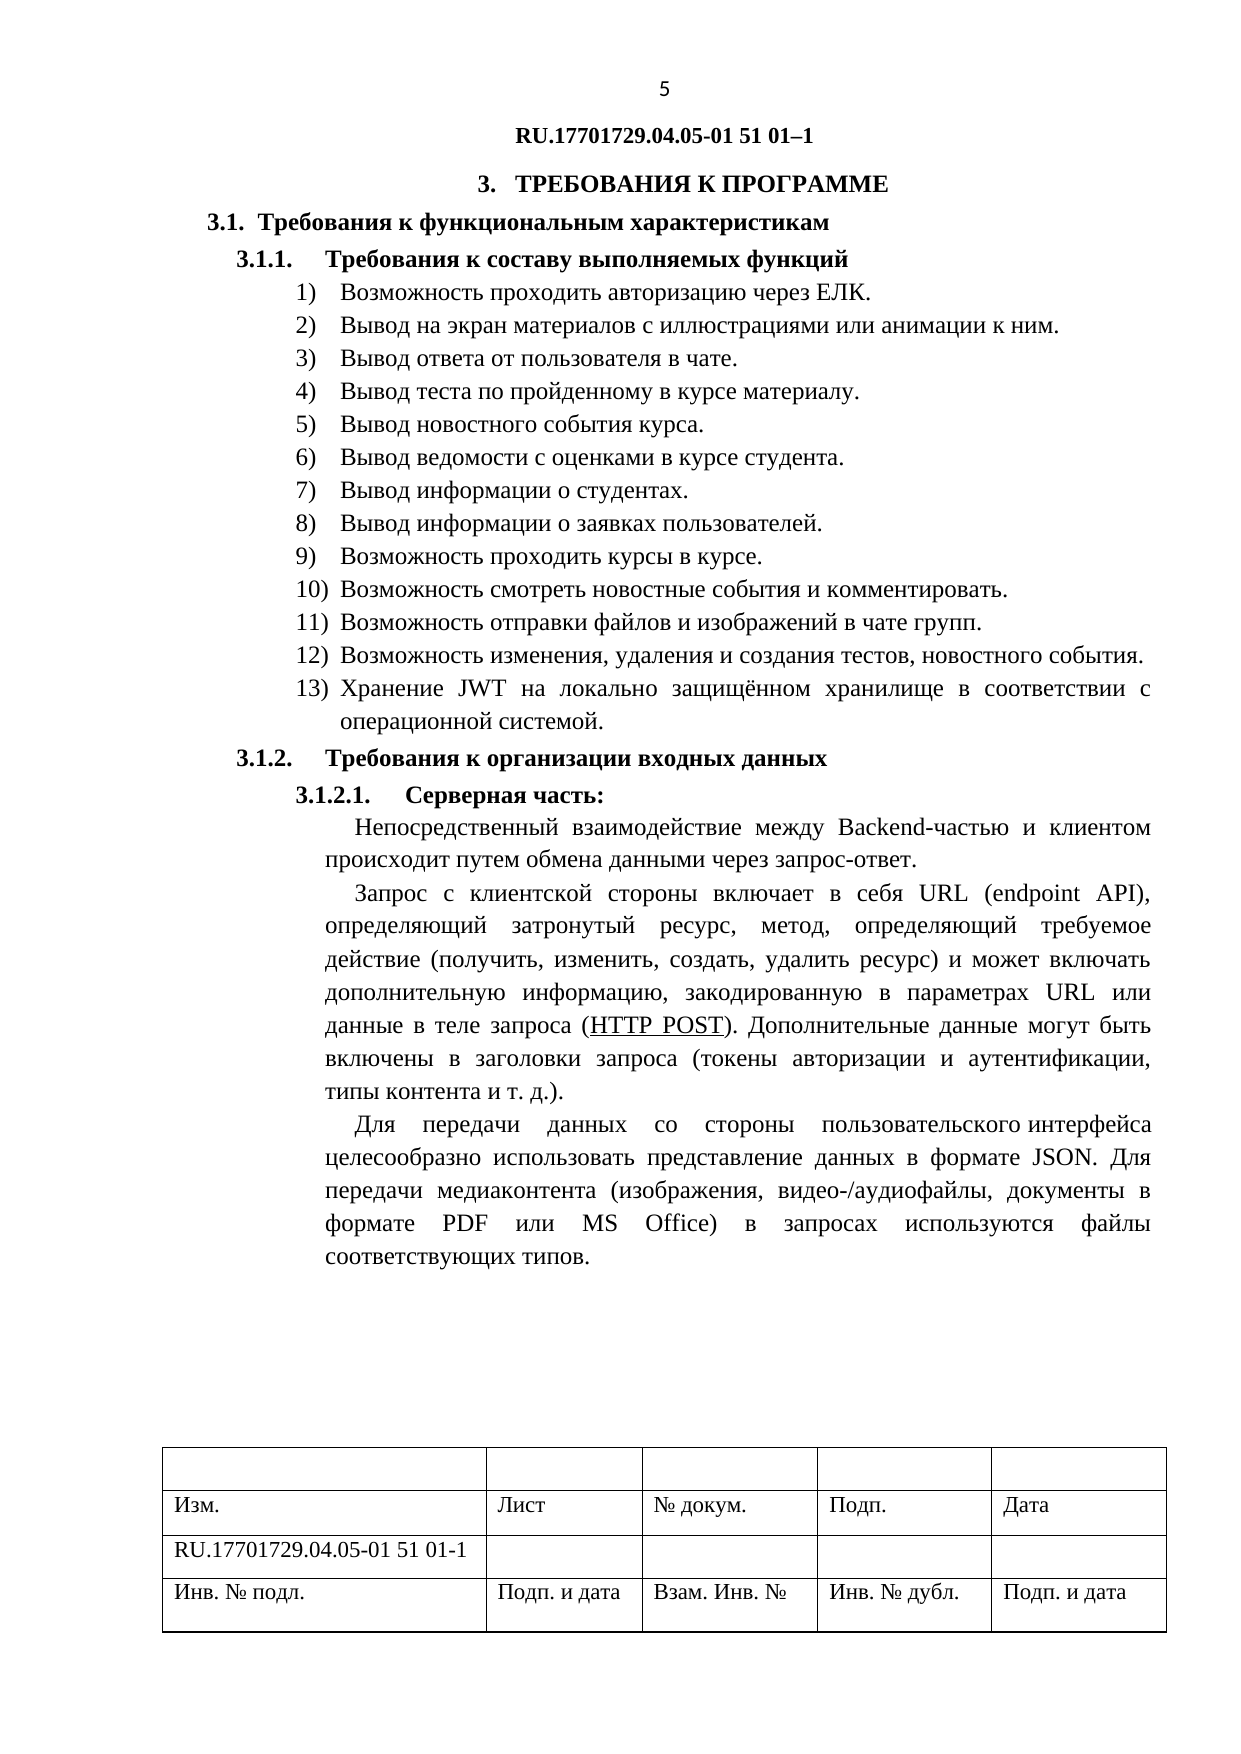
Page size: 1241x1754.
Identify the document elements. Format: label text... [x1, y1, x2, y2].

list Хранение JWT на локально защищённом хранилище в соответствии с операционной системой. [295, 673, 1152, 735]
list Возможность проходить курсы в курсе. [295, 541, 1152, 570]
list Вывод ответа от пользователя в чате. [295, 343, 1152, 372]
subtitle Требования к функциональным характеристикам [207, 207, 1152, 235]
list Возможность изменения, удаления и создания тестов, новостного события. [295, 640, 1152, 669]
subtitle Требования к составу выполняемых функций [236, 244, 1152, 273]
subtitle Требования к организации входных данных [236, 743, 1152, 772]
list Для передачи данных со стороны пользовательского интерфейса целесообразно использовать представление данных в формате JSON. Для передачи медиаконтента (изображения, видео-/аудиофайлы, документы в формате PDF или MS Office) в запросах используются файлы соответствующих типов. [325, 1109, 1152, 1142]
list Запрос с клиентской стороны включает в себя URL (endpoint API), определяющий затронутый ресурс, метод, определяющий требуемое действие (получить, изменить, создать, удалить ресурс) и может включать дополнительную информацию, закодированную в параметрах URL или данные в теле запроса (HTTP POST). Дополнительные данные могут быть включены в заголовки запроса (токены авторизации и аутентификации, типы контента и т. д.). [325, 1005, 1152, 1104]
list Вывод информации о студентах. [295, 475, 1152, 504]
subtitle Серверная часть: [266, 781, 1152, 809]
list Запрос с клиентской стороны включает в себя URL (endpoint API), определяющий затронутый ресурс, метод, определяющий требуемое действие (получить, изменить, создать, удалить ресурс) и может включать дополнительную информацию, закодированную в параметрах URL или данные в теле запроса (HTTP POST). Дополнительные данные могут быть включены в заголовки запроса (токены авторизации и аутентификации, типы контента и т. д.). [325, 878, 1152, 911]
list Возможность проходить авторизацию через ЕЛК. [295, 277, 1152, 306]
list Вывод новостного события курса. [295, 409, 1152, 438]
subtitle ТРЕБОВАНИЯ К ПРОГРАММЕ [215, 169, 1152, 198]
list Вывод ведомости с оценками в курсе студента. [295, 442, 1152, 471]
list Вывод на экран материалов с иллюстрациями или анимации к ним. [295, 310, 1152, 339]
list Возможность отправки файлов и изображений в чате групп. [295, 607, 1152, 636]
list Непосредственный взаимодействие между Backend-частью и клиентом происходит путем обмена данными через запрос-ответ. [325, 812, 1152, 873]
list Возможность смотреть новостные события и комментировать. [295, 574, 1152, 603]
list Вывод информации о заявках пользователей. [295, 508, 1152, 537]
list Для передачи данных со стороны пользовательского интерфейса целесообразно использовать представление данных в формате JSON. Для передачи медиаконтента (изображения, видео-/аудиофайлы, документы в формате PDF или MS Office) в запросах используются файлы соответствующих типов. [325, 1237, 1152, 1269]
list Вывод теста по пройденному в курсе материалу. [295, 376, 1152, 405]
